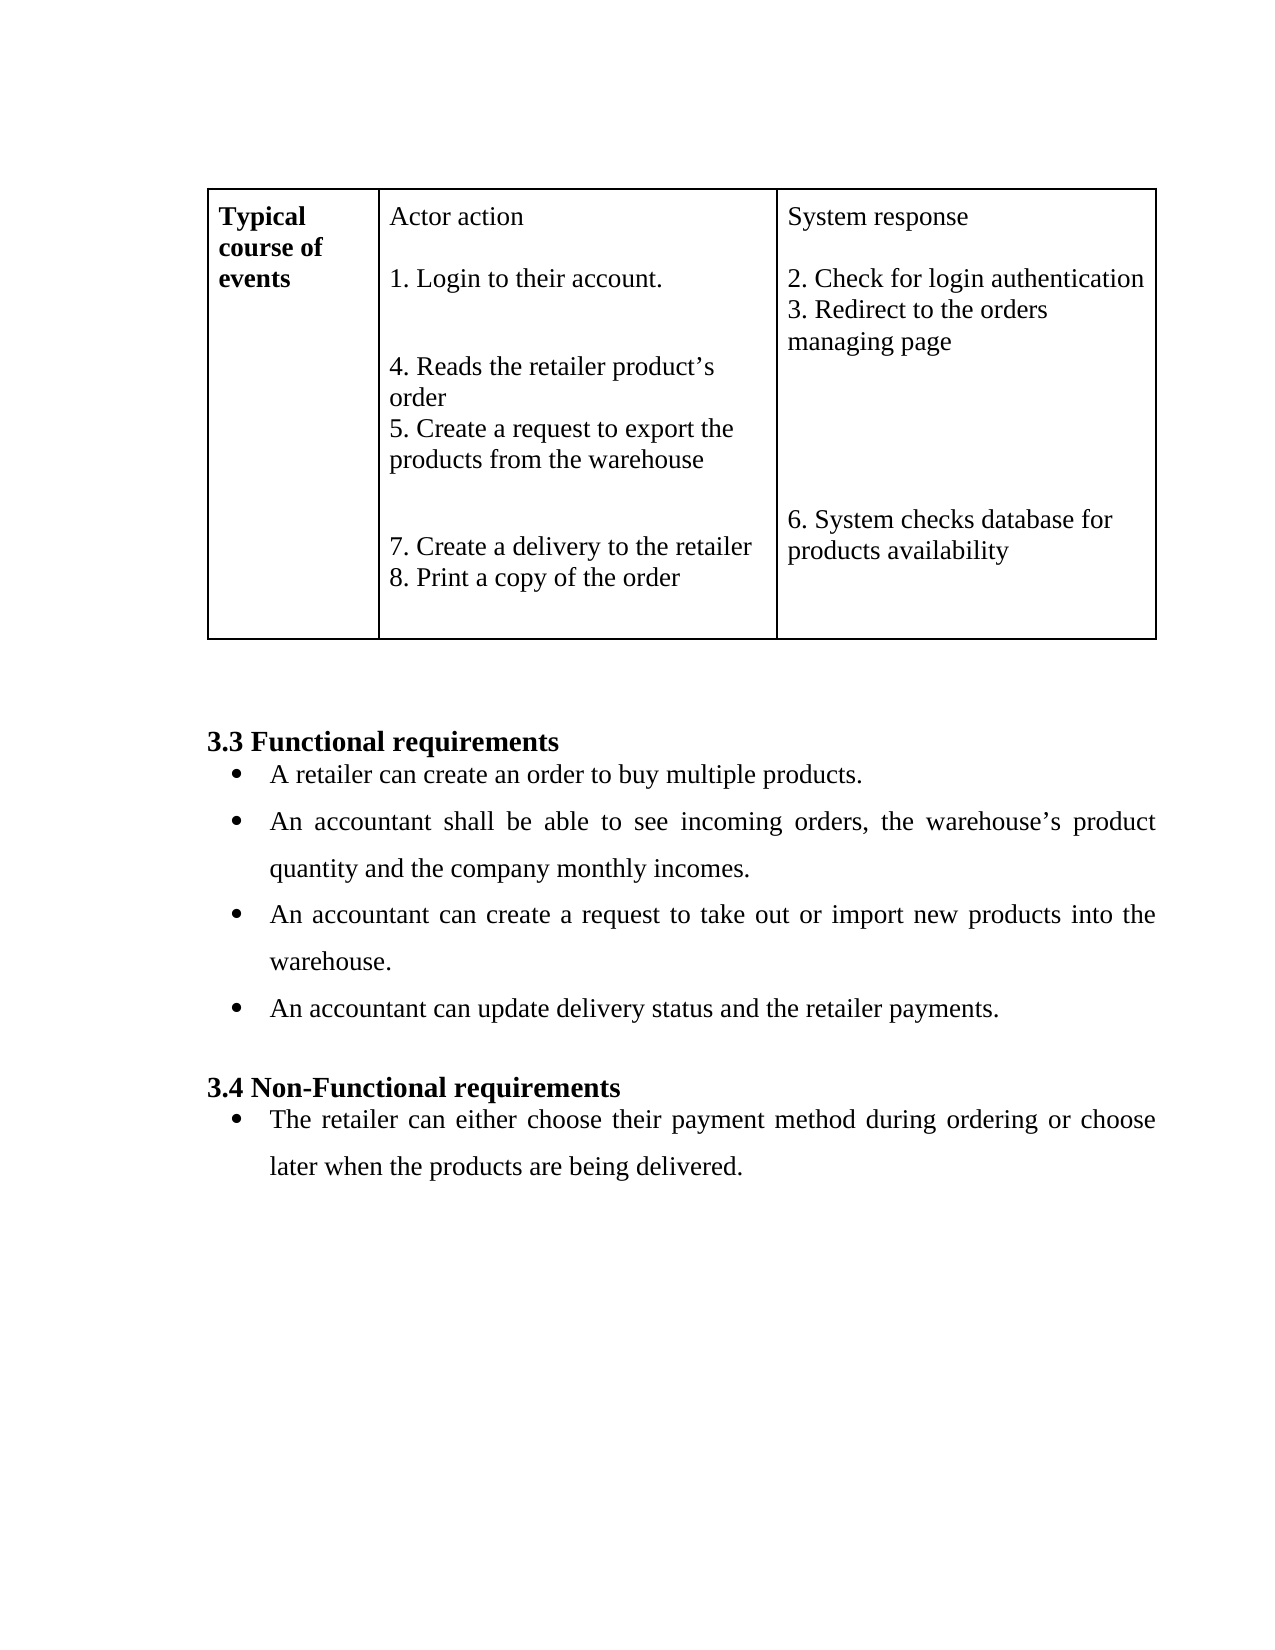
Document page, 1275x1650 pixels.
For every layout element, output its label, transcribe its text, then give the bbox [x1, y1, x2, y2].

list A retailer can create an order to buy multiple products. [232, 758, 1157, 789]
list An accountant shall be able to see incoming orders, the warehouse’s product quantity and the company monthly incomes. [232, 805, 1157, 883]
table_cell System response 2. Check for login authentication 3. Redirect to the orders managing page 6. System checks database for products availability [778, 190, 1155, 637]
list An accountant can create a request to take out or import new products into the warehouse. [232, 898, 1157, 976]
list An accountant can update delivery status and the retailer payments. [232, 992, 1157, 1023]
text 3.3 Functional requirements [207, 724, 1157, 758]
list The retailer can either choose their payment method during ordering or choose later when the products are being delivered. [232, 1103, 1157, 1181]
table_cell Typical course of events [209, 190, 378, 637]
text 3.4 Non-Functional requirements [207, 1070, 1157, 1103]
table_cell Actor action 1. Login to their account. 4. Reads the retailer product’s order 5. Create a request to export the products from the warehouse 7. Create a delivery to the retailer 8. Print a copy of the order [380, 190, 776, 637]
